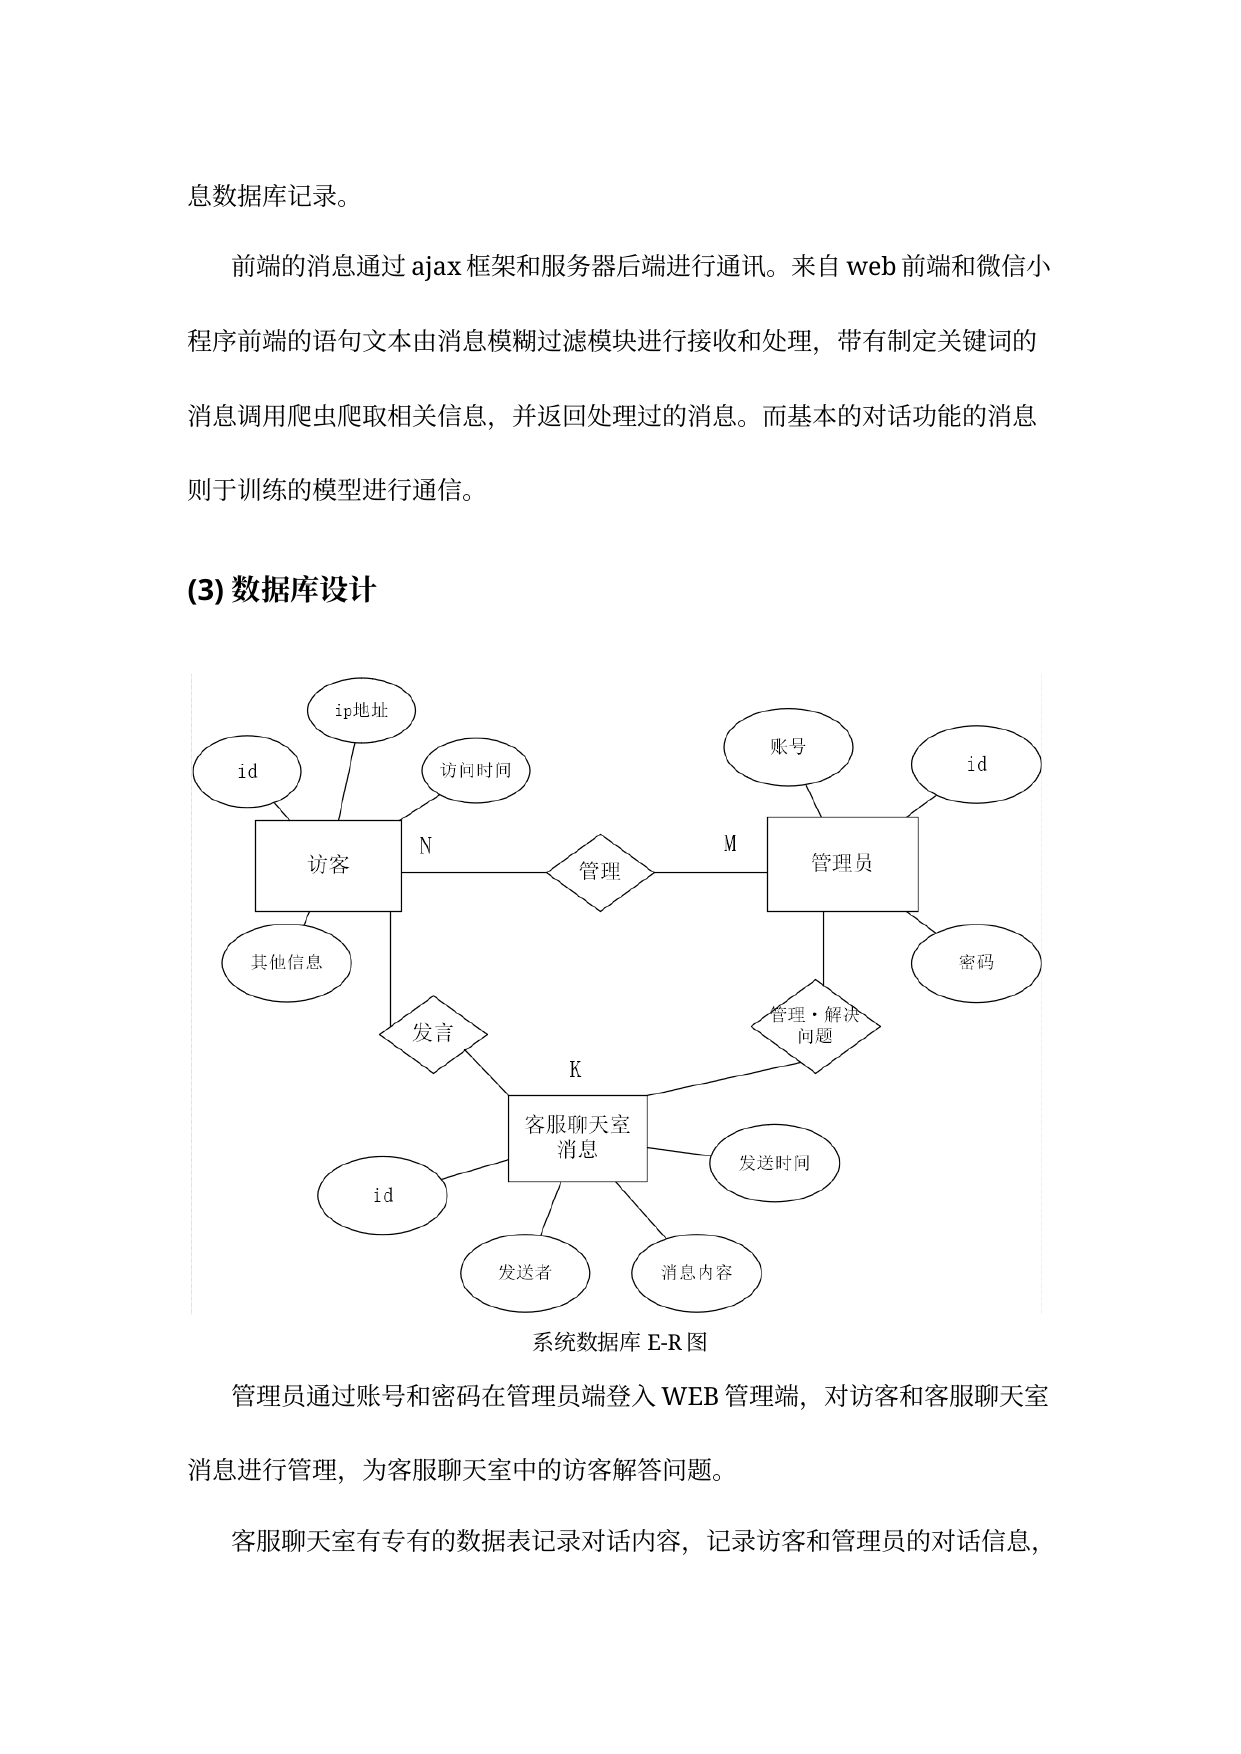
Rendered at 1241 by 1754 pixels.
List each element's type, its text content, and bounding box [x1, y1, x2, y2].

picture [190, 674, 1050, 1315]
subtitle (3) 数据库设计 [187, 556, 1053, 621]
text 前端的消息通过ajax框架和服务器后端进行通讯。来自web前端和微信小程序前端的语句文本由消息模糊过滤模块进行接收和处理，带有制定关键词的消息调用爬虫爬取相关信息，并返回处理过的消息。而基本的对话功能的消息则于训练的模型进行通信。 [187, 232, 1053, 521]
text 系统数据库 E-R图 [187, 1324, 1053, 1357]
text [187, 162, 1053, 227]
text 管理员通过账号和密码在管理员端登入WEB管理端，对访客和客服聊天室消息进行管理，为客服聊天室中的访客解答问题。 [187, 1362, 1053, 1501]
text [187, 1507, 1053, 1572]
